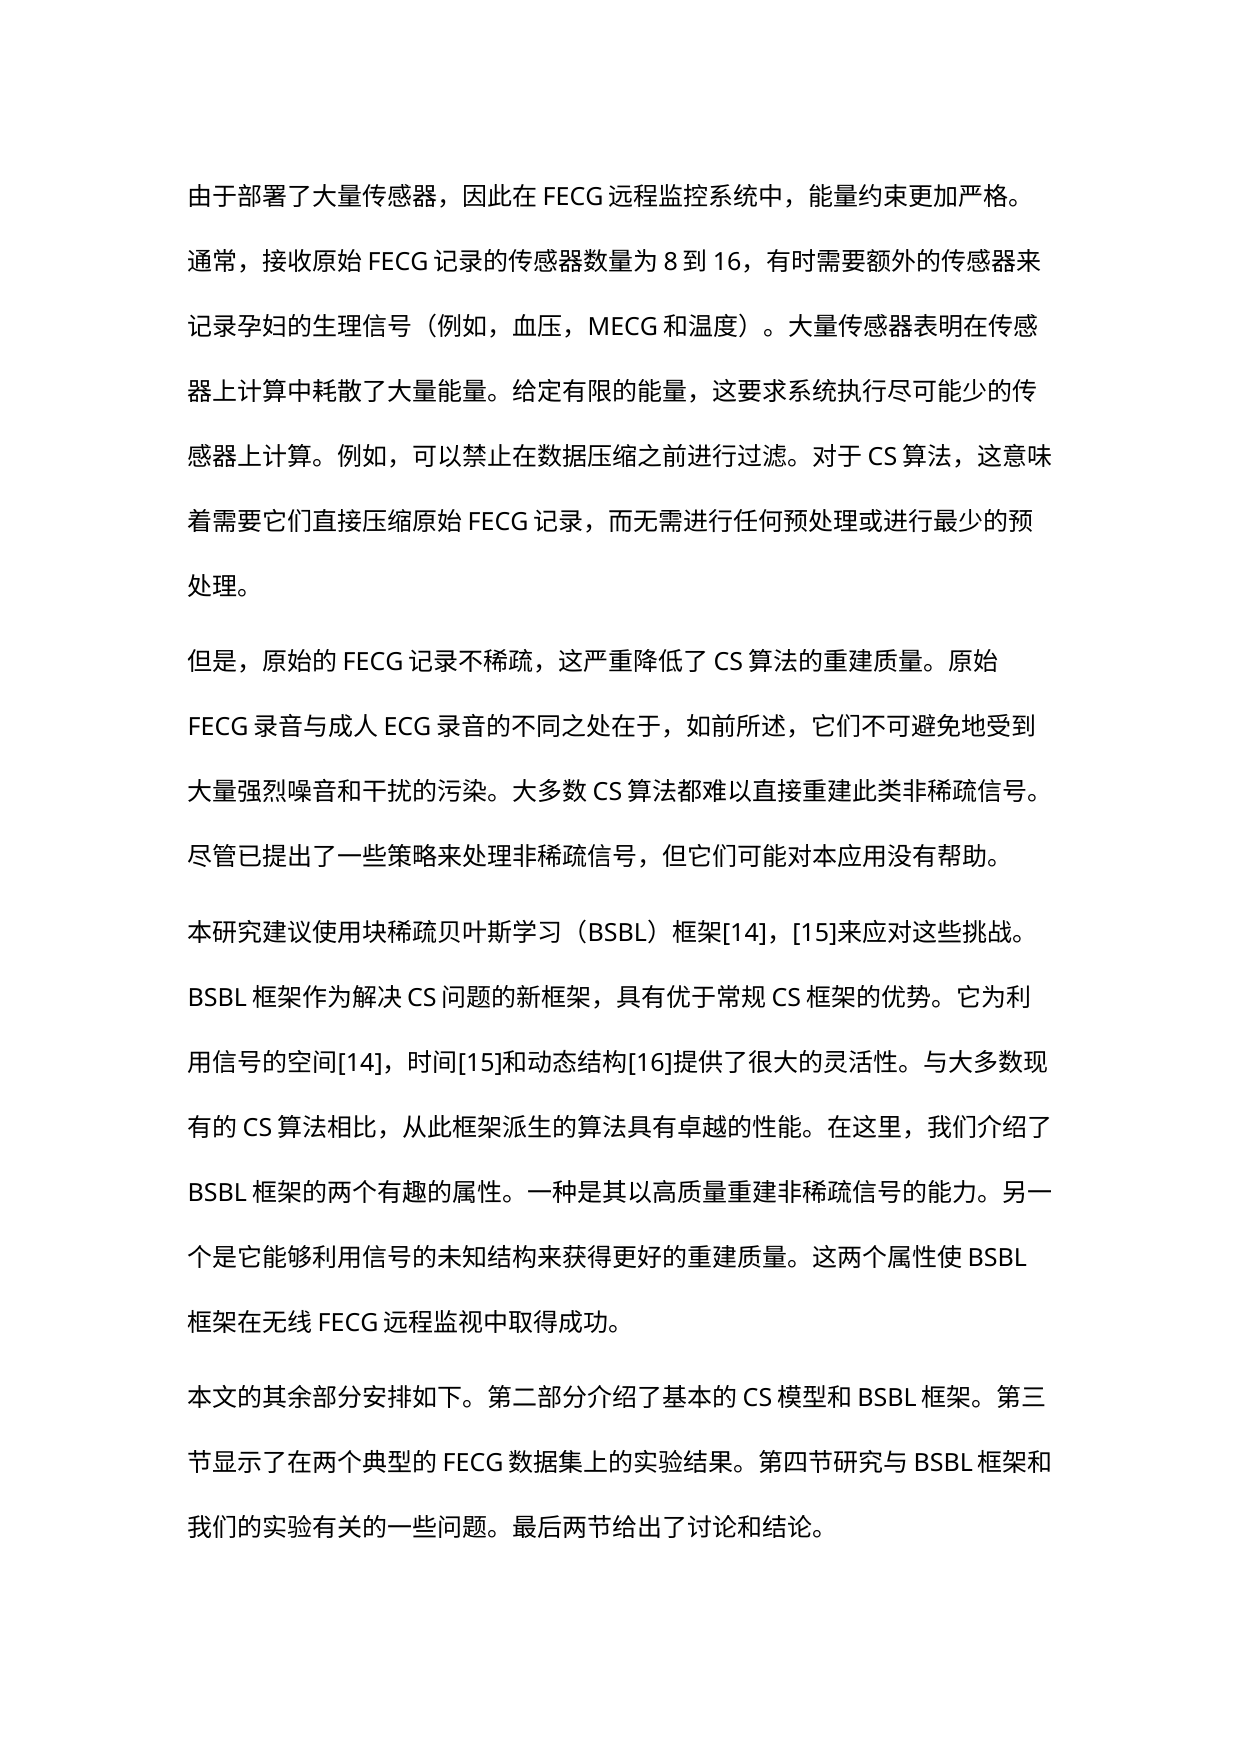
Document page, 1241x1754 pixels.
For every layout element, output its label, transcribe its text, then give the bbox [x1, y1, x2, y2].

text 但是，原始的FECG记录不稀疏，这严重降低了CS算法的重建质量。原始FECG录音与成人ECG录音的不同之处在于，如前所述，它们不可避免地受到大量强烈噪音和干扰的污染。大多数CS算法都难以直接重建此类非稀疏信号。尽管已提出了一些策略来处理非稀疏信号，但它们可能对本应用没有帮助。 [187, 627, 1053, 887]
text 由于部署了大量传感器，因此在FECG远程监控系统中，能量约束更加严格。通常，接收原始FECG记录的传感器数量为8到16，有时需要额外的传感器来记录孕妇的生理信号（例如，血压，MECG和温度）。大量传感器表明在传感器上计算中耗散了大量能量。给定有限的能量，这要求系统执行尽可能少的传感器上计算。例如，可以禁止在数据压缩之前进行过滤。对于CS算法，这意味着需要它们直接压缩原始FECG记录，而无需进行任何预处理或进行最少的预处理。 [187, 162, 1053, 617]
text 本文的其余部分安排如下。第二部分介绍了基本的CS模型和BSBL框架。第三节显示了在两个典型的FECG数据集上的实验结果。第四节研究与BSBL框架和我们的实验有关的一些问题。最后两节给出了讨论和结论。 [187, 1363, 1053, 1558]
text 本研究建议使用块稀疏贝叶斯学习（BSBL）框架[14]，[15]来应对这些挑战。BSBL框架作为解决CS问题的新框架，具有优于常规CS框架的优势。它为利用信号的空间[14]，时间[15]和动态结构[16]提供了很大的灵活性。与大多数现有的CS算法相比，从此框架派生的算法具有卓越的性能。在这里，我们介绍了BSBL框架的两个有趣的属性。一种是其以高质量重建非稀疏信号的能力。另一个是它能够利用信号的未知结构来获得更好的重建质量。这两个属性使BSBL框架在无线FECG远程监视中取得成功。 [187, 898, 1053, 1353]
